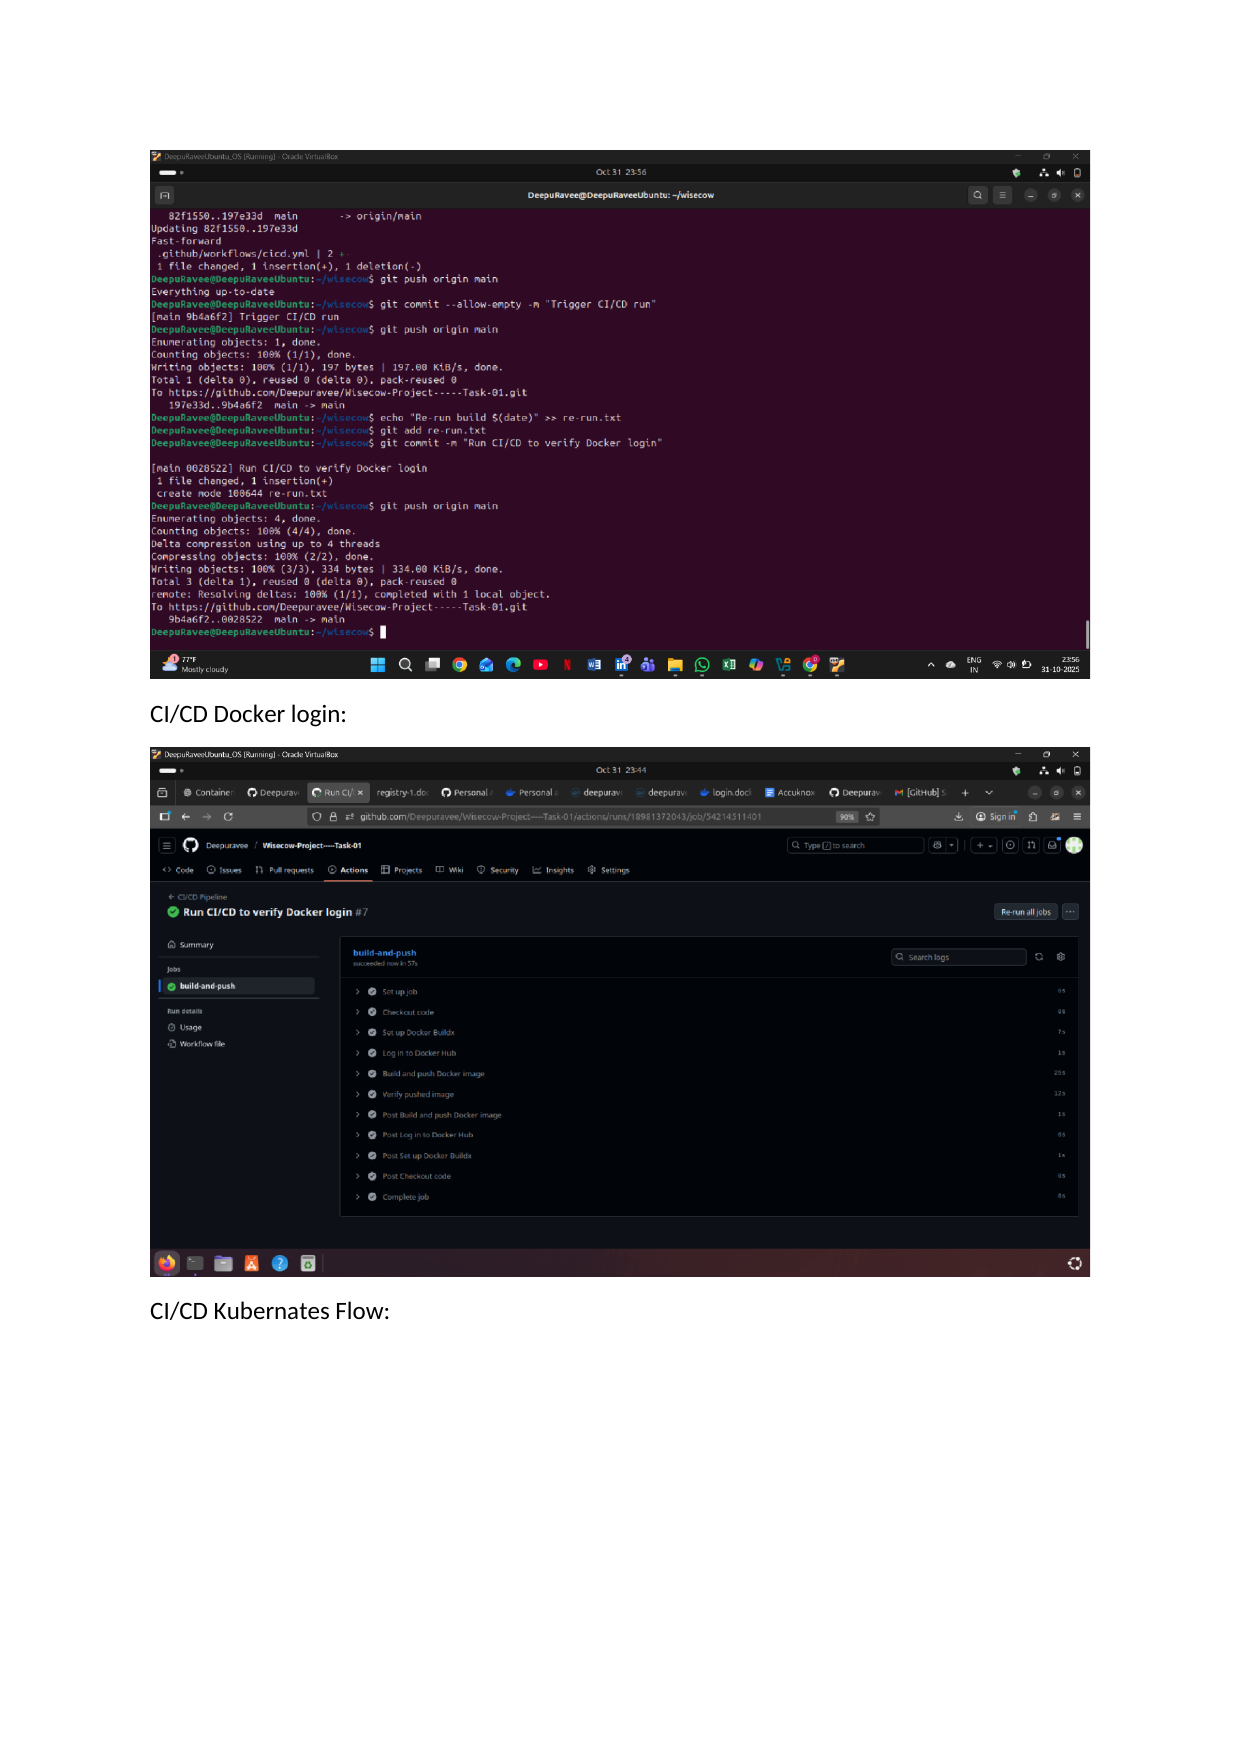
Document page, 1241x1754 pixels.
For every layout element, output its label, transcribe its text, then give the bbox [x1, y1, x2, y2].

text CI/CD Docker login: [150, 698, 1090, 728]
picture [150, 747, 1091, 1277]
picture [150, 150, 1091, 679]
text CI/CD Kubernates Flow: [150, 1295, 1090, 1326]
